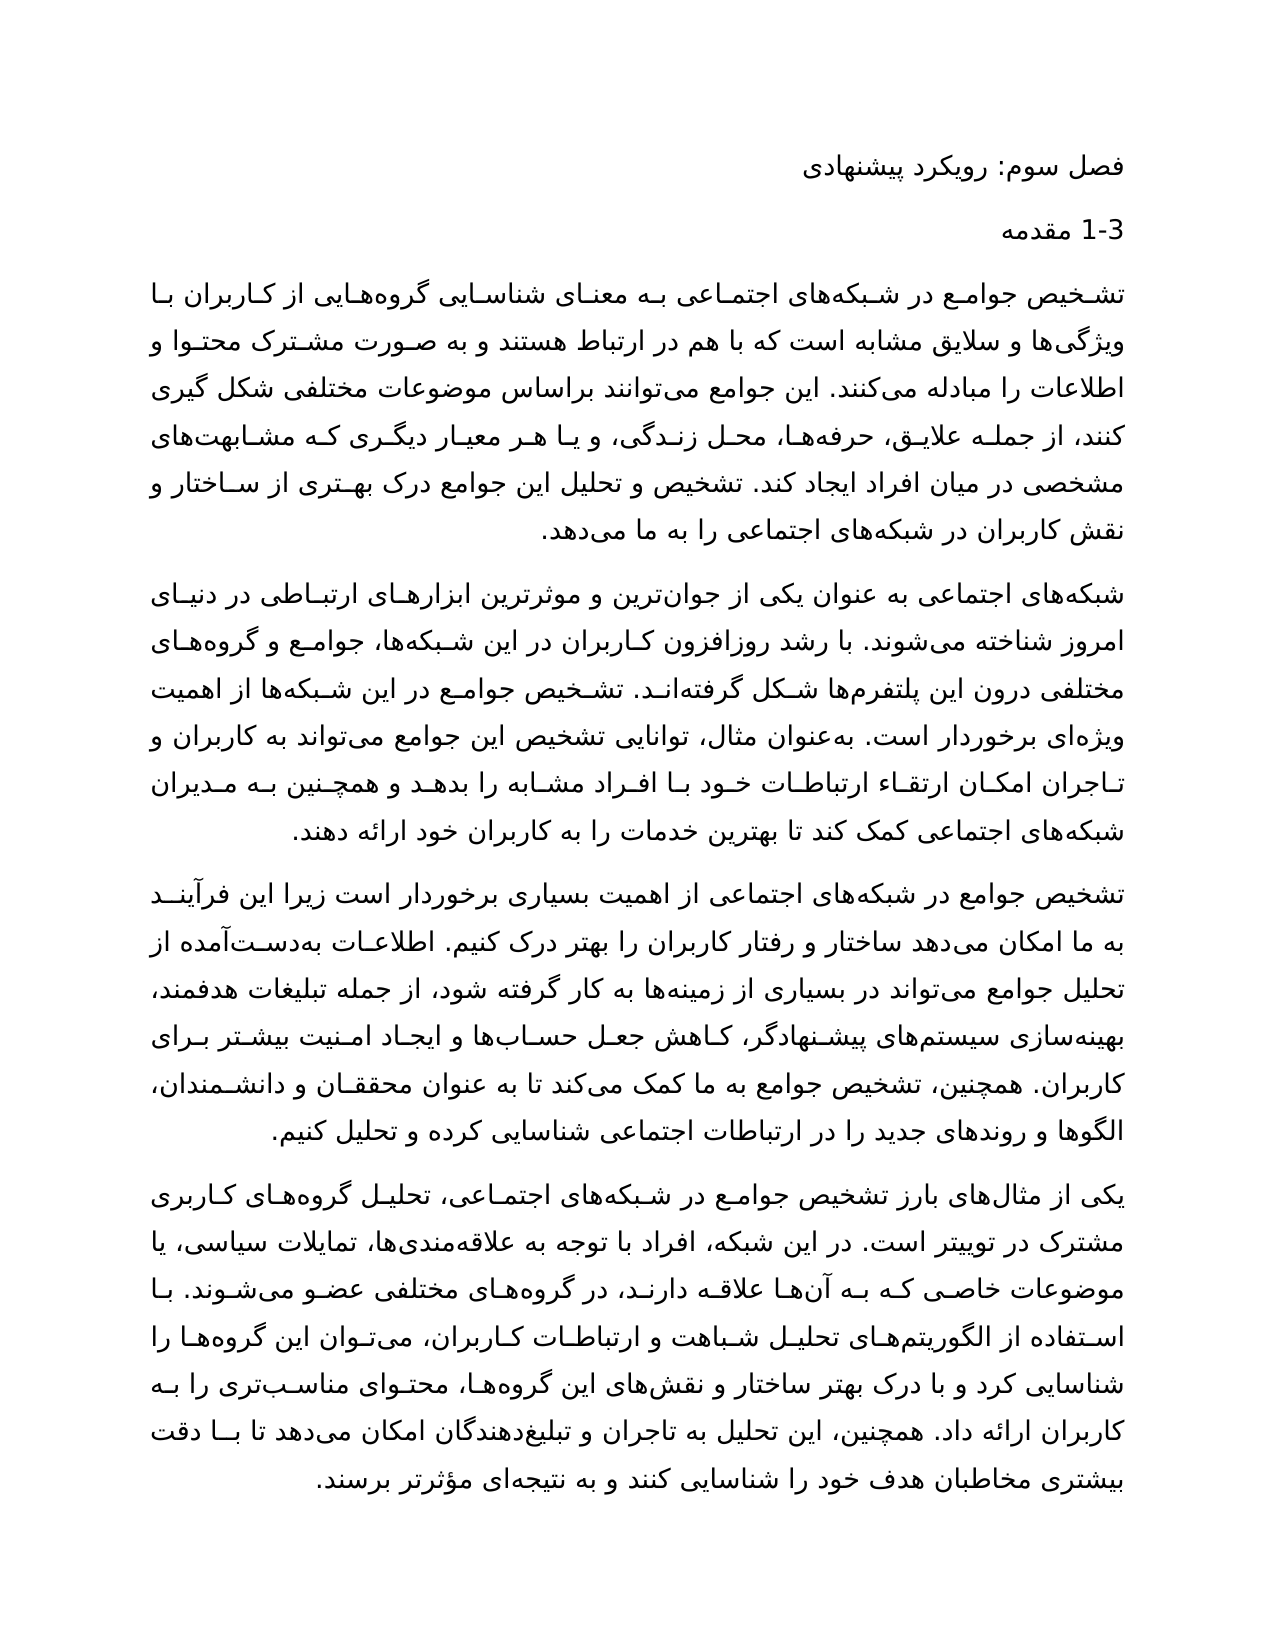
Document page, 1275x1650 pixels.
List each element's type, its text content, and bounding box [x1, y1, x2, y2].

text شبکه‌های اجتماعی به عنوان یکی از جوان‌ترین و موثرترین ابزارهای ارتباطی در دنیای امروز شناخته می‌شوند. با رشد روز‌افزون کاربران در این شبکه‌ها، جوامع و گروه‌های مختلفی درون این پلتفرم‌ها شکل گرفته‌اند. تشخیص جوامع در این شبکه‌ها از اهمیت ویژه‌ای برخوردار است. به‌عنوان مثال، توانایی تشخیص این جوامع می‌تواند به کاربران و تاجران امکان ارتقاء ارتباطات خود با افراد مشابه را بدهد و همچنین به مدیران شبکه‌های اجتماعی کمک کند تا بهترین خدمات را به کاربران خود ارائه دهند. [150, 578, 1125, 846]
text فصل سوم: رویکرد پیشنهادی [150, 150, 1125, 182]
text 1-3 مقدمه [150, 214, 1125, 246]
text تشخیص جوامع در شبکه‌های اجتماعی از اهمیت بسیاری برخوردار است زیرا این فرآیند به ما امکان می‌دهد ساختار و رفتار کاربران را بهتر درک کنیم. اطلاعات به‌دست‌آمده از تحلیل جوامع می‌تواند در بسیاری از زمینه‌ها به کار گرفته شود، از جمله تبلیغات هدفمند، بهینه‌سازی سیستم‌های پیشنهادگر، کاهش جعل حساب‌ها و ایجاد امنیت بیشتر برای کاربران. همچنین، تشخیص جوامع به ما کمک می‌کند تا به عنوان محققان و دانشمندان، الگوها و روندهای جدید را در ارتباطات اجتماعی شناسایی کرده و تحلیل کنیم. [150, 879, 1125, 1147]
text تشخیص جوامع در شبکه‌های اجتماعی به معنای شناسایی گروه‌هایی از کاربران با ویژگی‌ها و سلایق مشابه است که با هم در ارتباط هستند و به صورت مشترک محتوا و اطلاعات را مبادله می‌کنند. این جوامع می‌توانند براساس موضوعات مختلفی شکل گیری کنند، از جمله علایق، حرفه‌ها، محل زندگی، و یا هر معیار دیگری که مشابهت‌های مشخصی در میان افراد ایجاد کند. تشخیص و تحلیل این جوامع درک بهتری از ساختار و نقش کاربران در شبکه‌های اجتماعی را به ما می‌دهد. [150, 278, 1125, 546]
text یکی از مثال‌های بارز تشخیص جوامع در شبکه‌های اجتماعی، تحلیل گروه‌های کاربری مشترک در توییتر است. در این شبکه، افراد با توجه به علاقه‌مندی‌ها، تمایلات سیاسی، یا موضوعات خاصی که به آن‌ها علاقه دارند، در گروه‌های مختلفی عضو می‌شوند. با استفاده از الگوریتم‌های تحلیل شباهت و ارتباطات کاربران، می‌توان این گروه‌ها را شناسایی کرد و با درک بهتر ساختار و نقش‌های این گروه‌ها، محتوای مناسب‌تری را به کاربران ارائه داد. همچنین، این تحلیل به تاجران و تبلیغ‌دهندگان امکان می‌دهد تا با دقت بیشتری مخاطبان هدف خود را شناسایی کنند و به نتیجه‌ای مؤثرتر برسند. [150, 1179, 1125, 1494]
